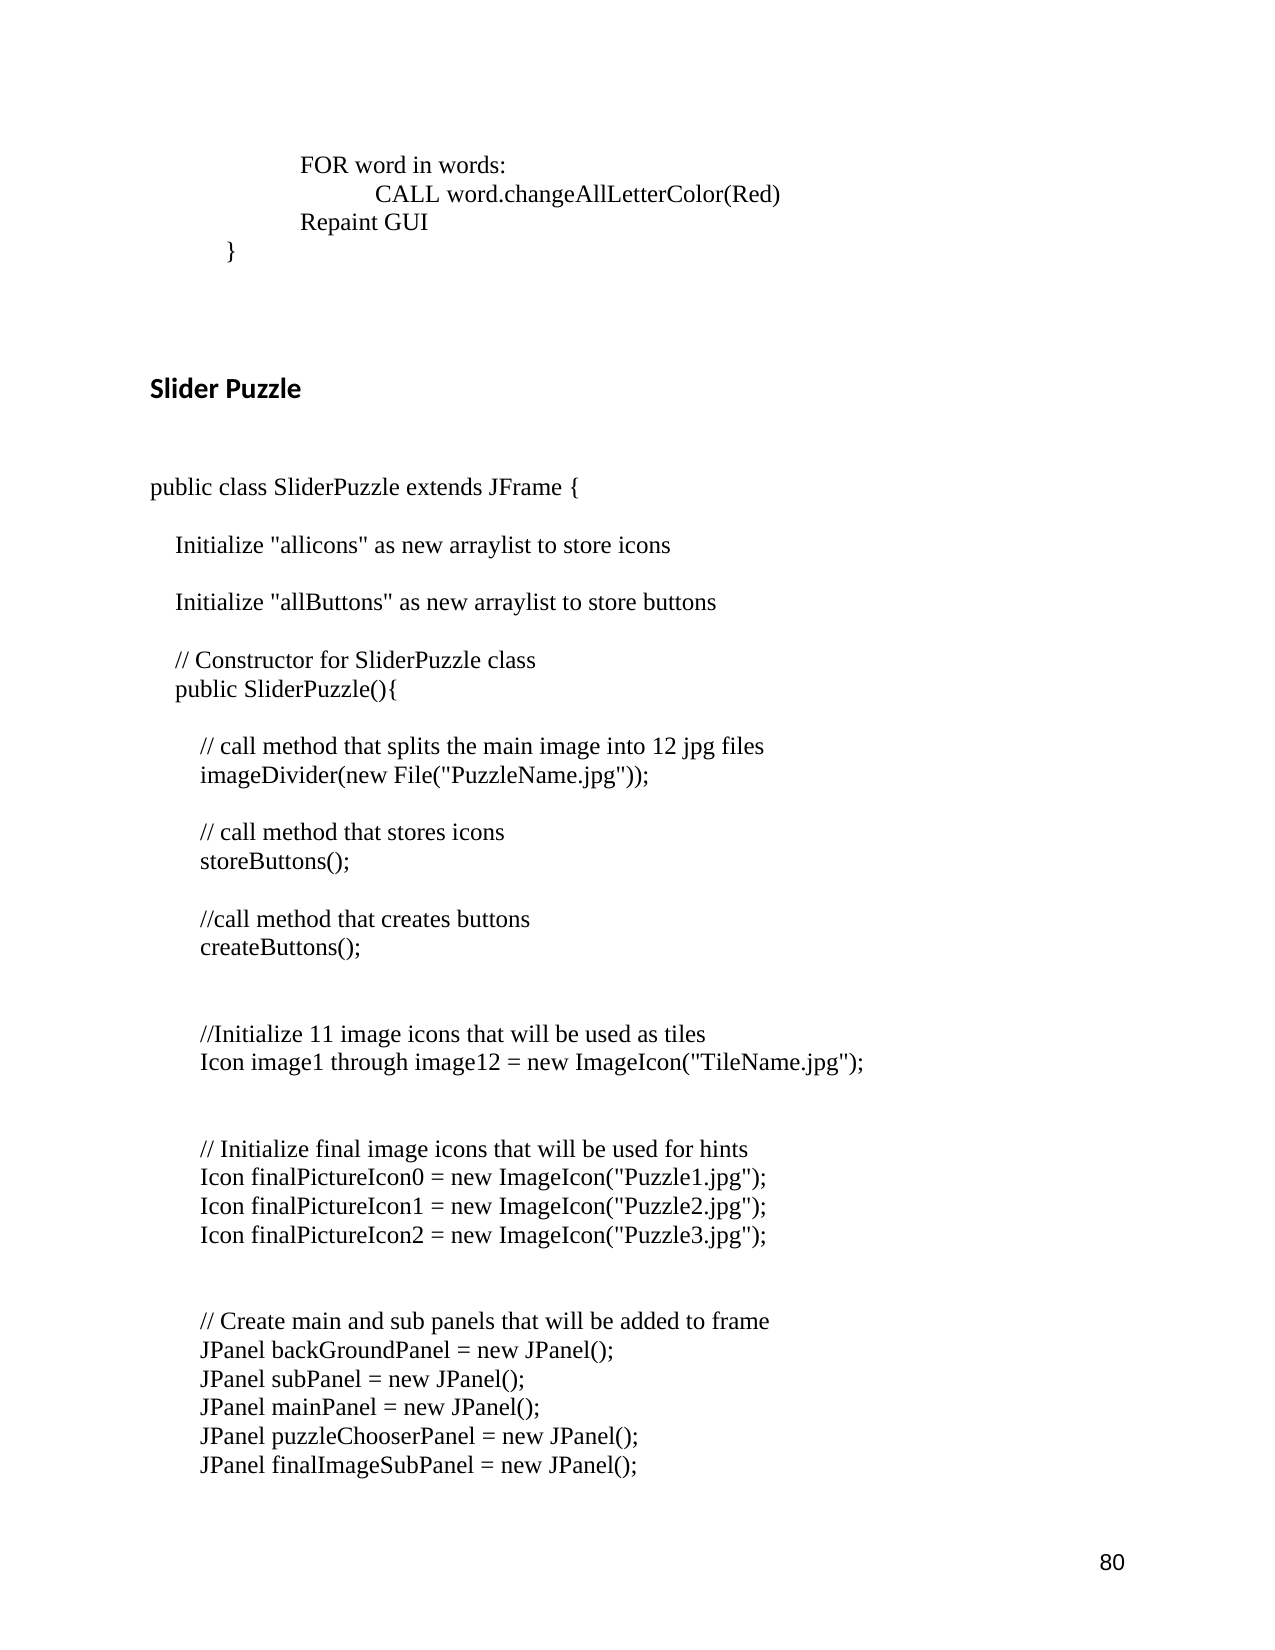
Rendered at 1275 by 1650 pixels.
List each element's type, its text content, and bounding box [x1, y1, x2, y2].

text public class SliderPuzzle extends JFrame { [150, 472, 1125, 501]
text CALL word.changeAllLetterColor(Red) [150, 179, 1125, 207]
subtitle Slider Puzzle [150, 370, 1125, 405]
text FOR word in words: [150, 150, 1125, 179]
text //Initialize 11 image icons that will be used as tiles [150, 1019, 1125, 1047]
text Initialize "allicons" as new arraylist to store icons [150, 530, 1125, 559]
text Repaint GUI [150, 207, 1125, 236]
text // call method that stores icons [150, 817, 1125, 846]
text } [150, 236, 1125, 265]
text Icon image1 through image12 = new ImageIcon("TileName.jpg"); [150, 1047, 1125, 1076]
text createButtons(); [150, 932, 1125, 961]
text storeButtons(); [150, 846, 1125, 875]
text // Create main and sub panels that will be added to frame [150, 1306, 1125, 1335]
text // Initialize final image icons that will be used for hints [150, 1134, 1125, 1162]
text imageDivider(new File("PuzzleName.jpg")); [150, 760, 1125, 789]
text // Constructor for SliderPuzzle class [150, 645, 1125, 674]
text Icon finalPictureIcon0 = new ImageIcon("Puzzle1.jpg"); [150, 1162, 1125, 1191]
text // call method that splits the main image into 12 jpg files [150, 731, 1125, 760]
text public SliderPuzzle(){ [150, 674, 1125, 702]
text JPanel puzzleChooserPanel = new JPanel(); [150, 1421, 1125, 1450]
text Icon finalPictureIcon2 = new ImageIcon("Puzzle3.jpg"); [150, 1220, 1125, 1249]
text JPanel subPanel = new JPanel(); [150, 1364, 1125, 1392]
text //call method that creates buttons [150, 904, 1125, 932]
text JPanel backGroundPanel = new JPanel(); [150, 1335, 1125, 1364]
text Icon finalPictureIcon1 = new ImageIcon("Puzzle2.jpg"); [150, 1191, 1125, 1220]
text JPanel finalImageSubPanel = new JPanel(); [150, 1450, 1125, 1479]
text Initialize "allButtons" as new arraylist to store buttons [150, 587, 1125, 616]
text JPanel mainPanel = new JPanel(); [150, 1392, 1125, 1421]
